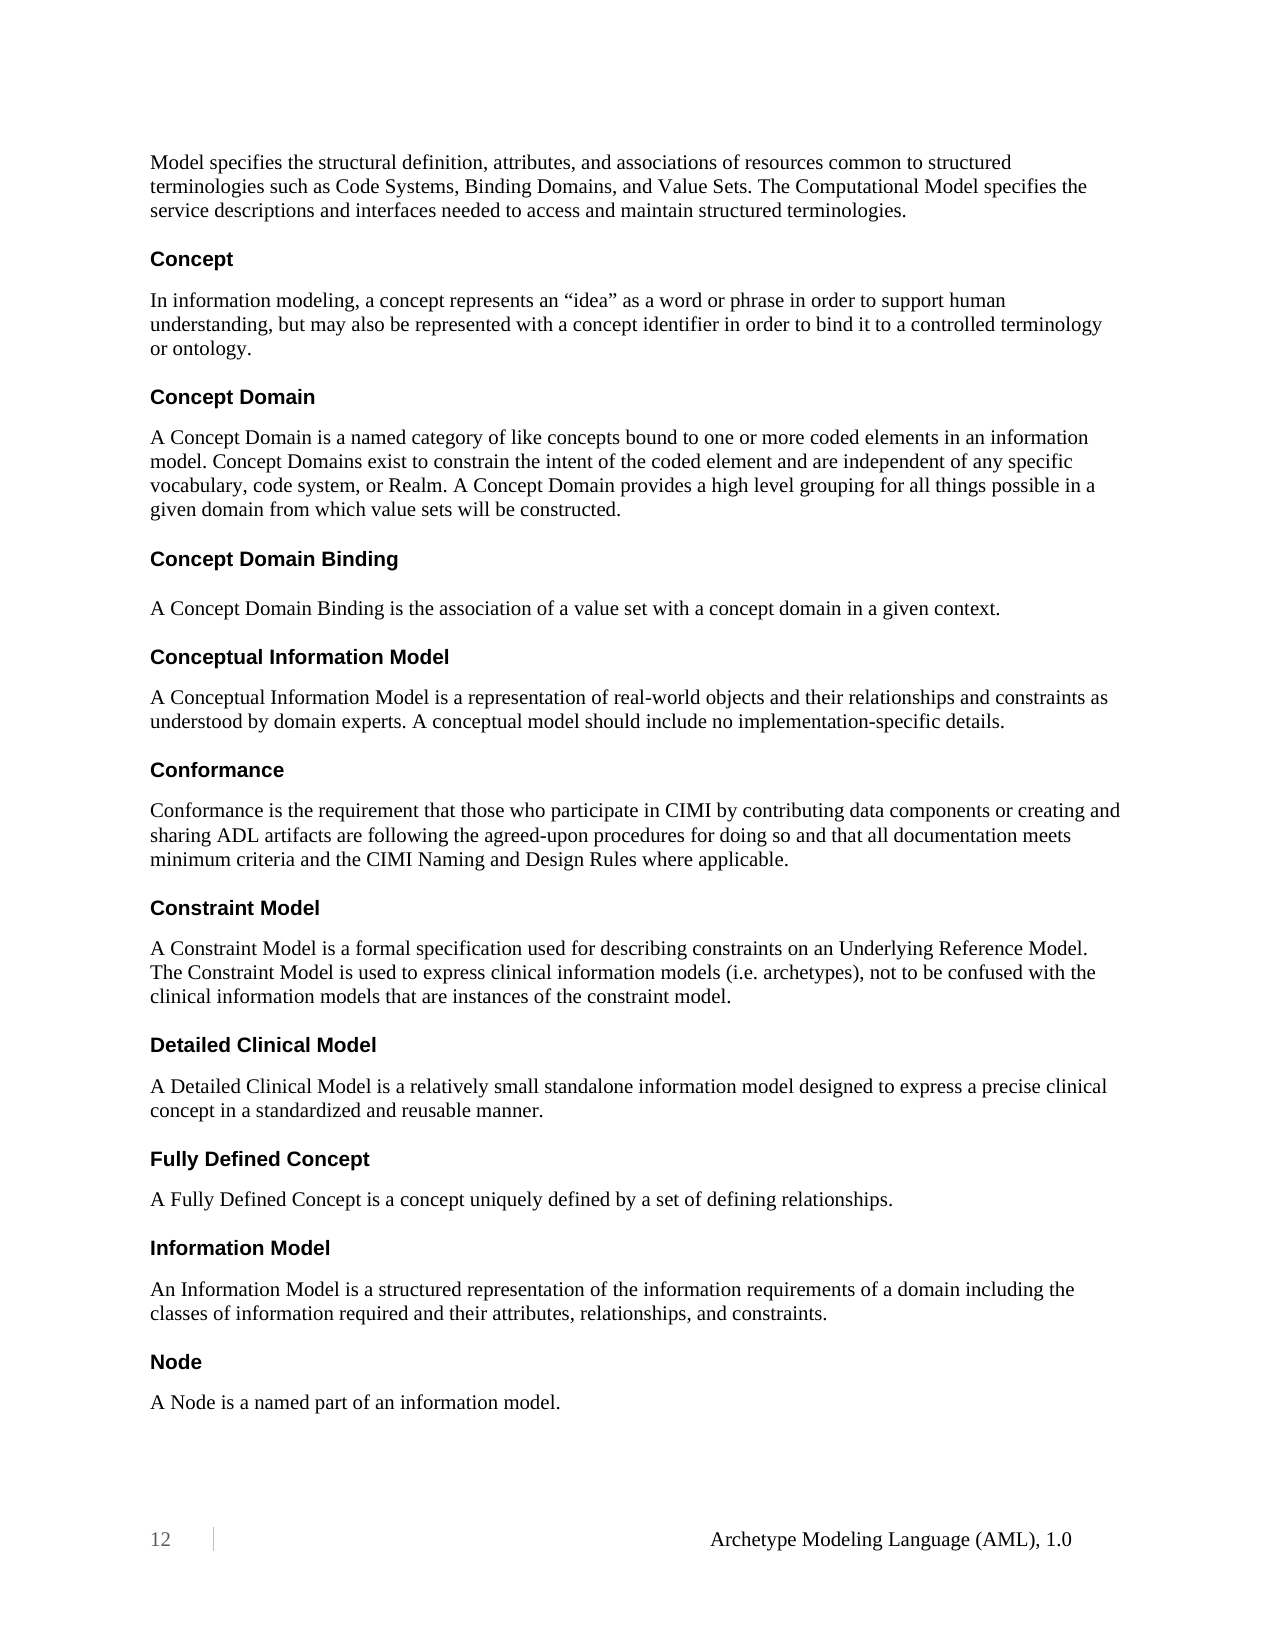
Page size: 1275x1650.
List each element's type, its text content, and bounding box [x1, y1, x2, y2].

text Concept [150, 247, 1125, 271]
text In information modeling, a concept represents an “idea” as a word or phrase in order to support human understanding, but may also be represented with a concept identifier in order to bind it to a controlled terminology or ontology. [150, 288, 1125, 360]
text A Concept Domain Binding is the association of a value set with a concept domain in a given context. [150, 595, 1125, 619]
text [150, 150, 1125, 222]
text Conformance [150, 758, 1125, 782]
text Detailed Clinical Model [150, 1033, 1125, 1057]
text Information Model [150, 1236, 1125, 1260]
text Conformance is the requirement that those who participate in CIMI by contributing data components or creating and sharing ADL artifacts are following the agreed-upon procedures for doing so and that all documentation meets minimum criteria and the CIMI Naming and Design Rules where applicable. [150, 798, 1125, 871]
text A Fully Defined Concept is a concept uniquely defined by a set of defining relationships. [150, 1187, 1125, 1211]
text A Conceptual Information Model is a representation of real-world objects and their relationships and constraints as understood by domain experts. A conceptual model should include no implementation-specific details. [150, 685, 1125, 733]
text Concept Domain [150, 385, 1125, 409]
text Fully Defined Concept [150, 1147, 1125, 1171]
text Node [150, 1350, 1125, 1374]
text A Node is a named part of an information model. [150, 1390, 1125, 1414]
text A Detailed Clinical Model is a relatively small standalone information model designed to express a precise clinical concept in a standardized and reusable manner. [150, 1074, 1125, 1122]
text An Information Model is a structured representation of the information requirements of a domain including the classes of information required and their attributes, relationships, and constraints. [150, 1277, 1125, 1325]
text Concept Domain Binding [150, 546, 1125, 570]
text A Constraint Model is a formal specification used for describing constraints on an Underlying Reference Model. The Constraint Model is used to express clinical information models (i.e. archetypes), not to be confused with the clinical information models that are instances of the constraint model. [150, 936, 1125, 1008]
text A Concept Domain is a named category of like concepts bound to one or more coded elements in an information model. Concept Domains exist to constrain the intent of the coded element and are independent of any specific vocabulary, code system, or Realm. A Concept Domain provides a high level grouping for all things possible in a given domain from which value sets will be constructed. [150, 425, 1125, 521]
text Constraint Model [150, 896, 1125, 919]
text Conceptual Information Model [150, 644, 1125, 668]
